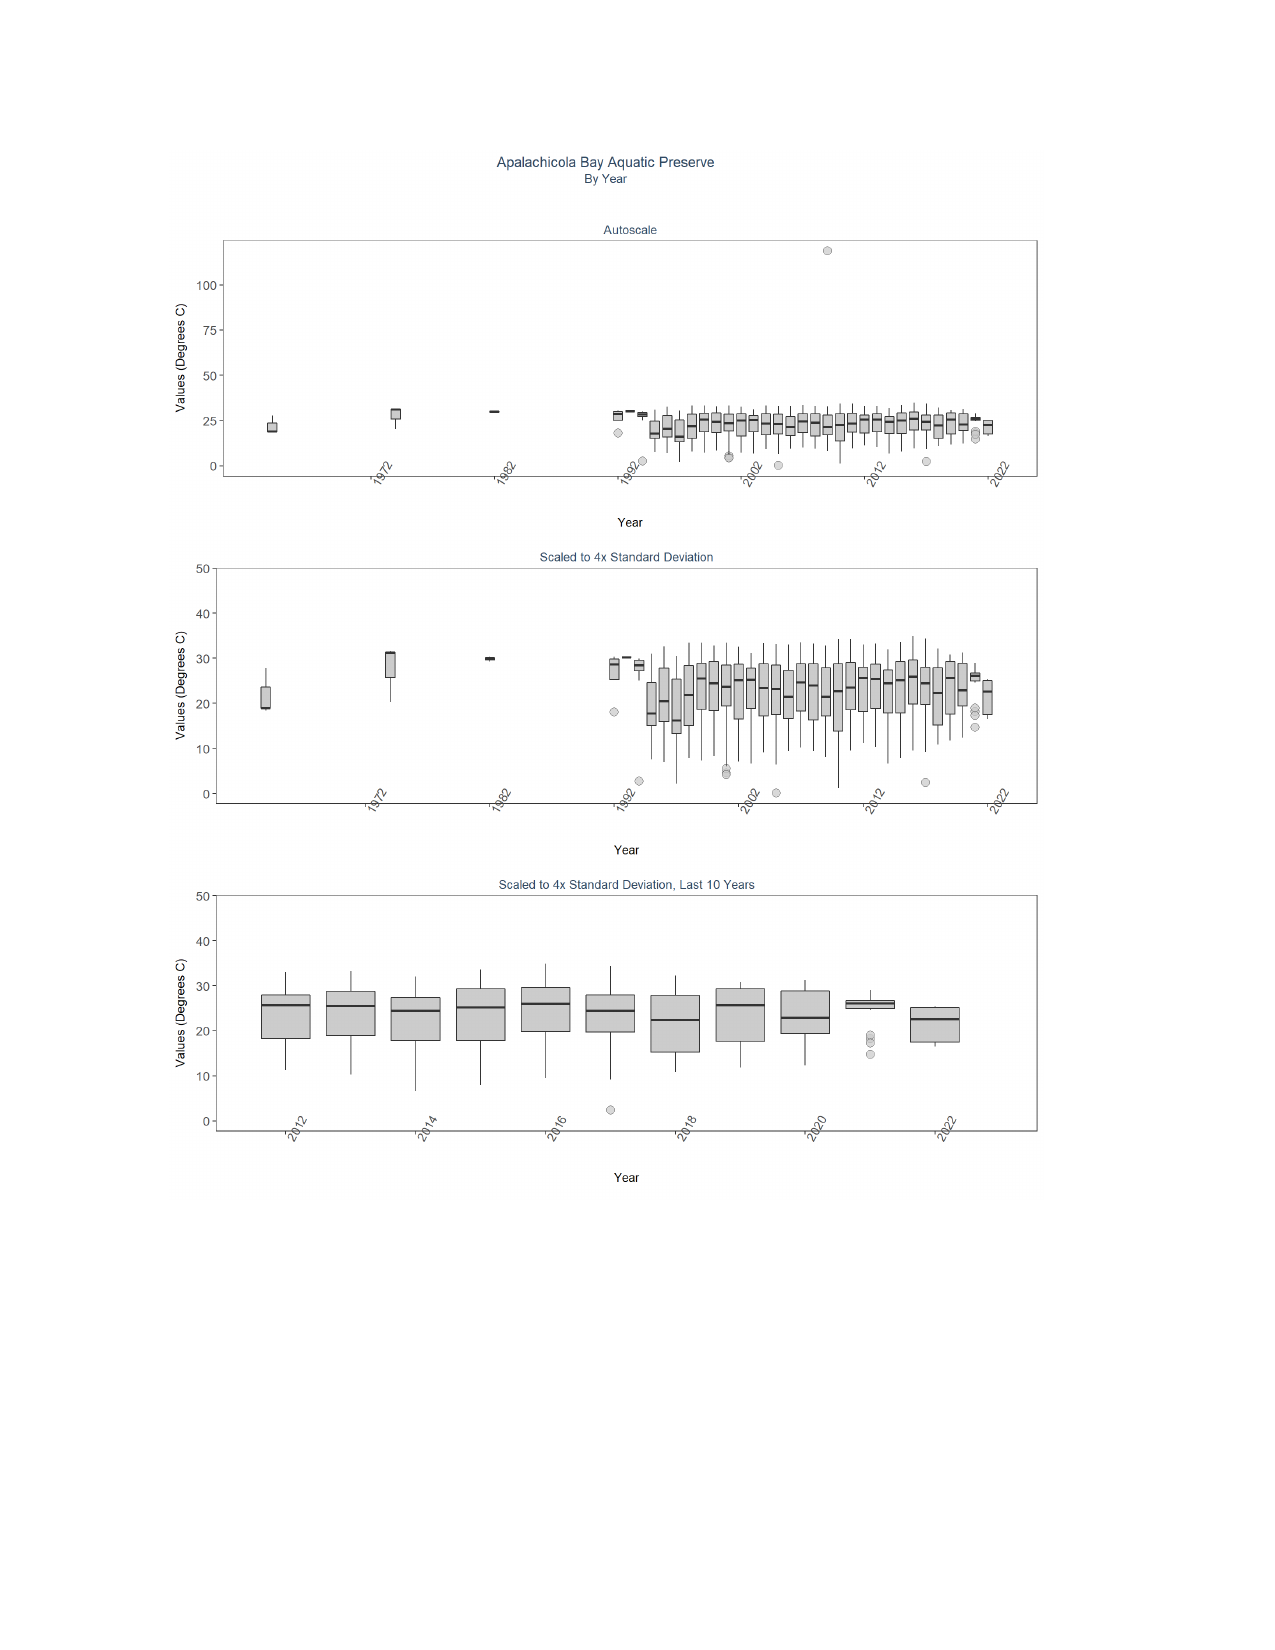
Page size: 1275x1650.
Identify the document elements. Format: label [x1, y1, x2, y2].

picture [168, 150, 1044, 1200]
